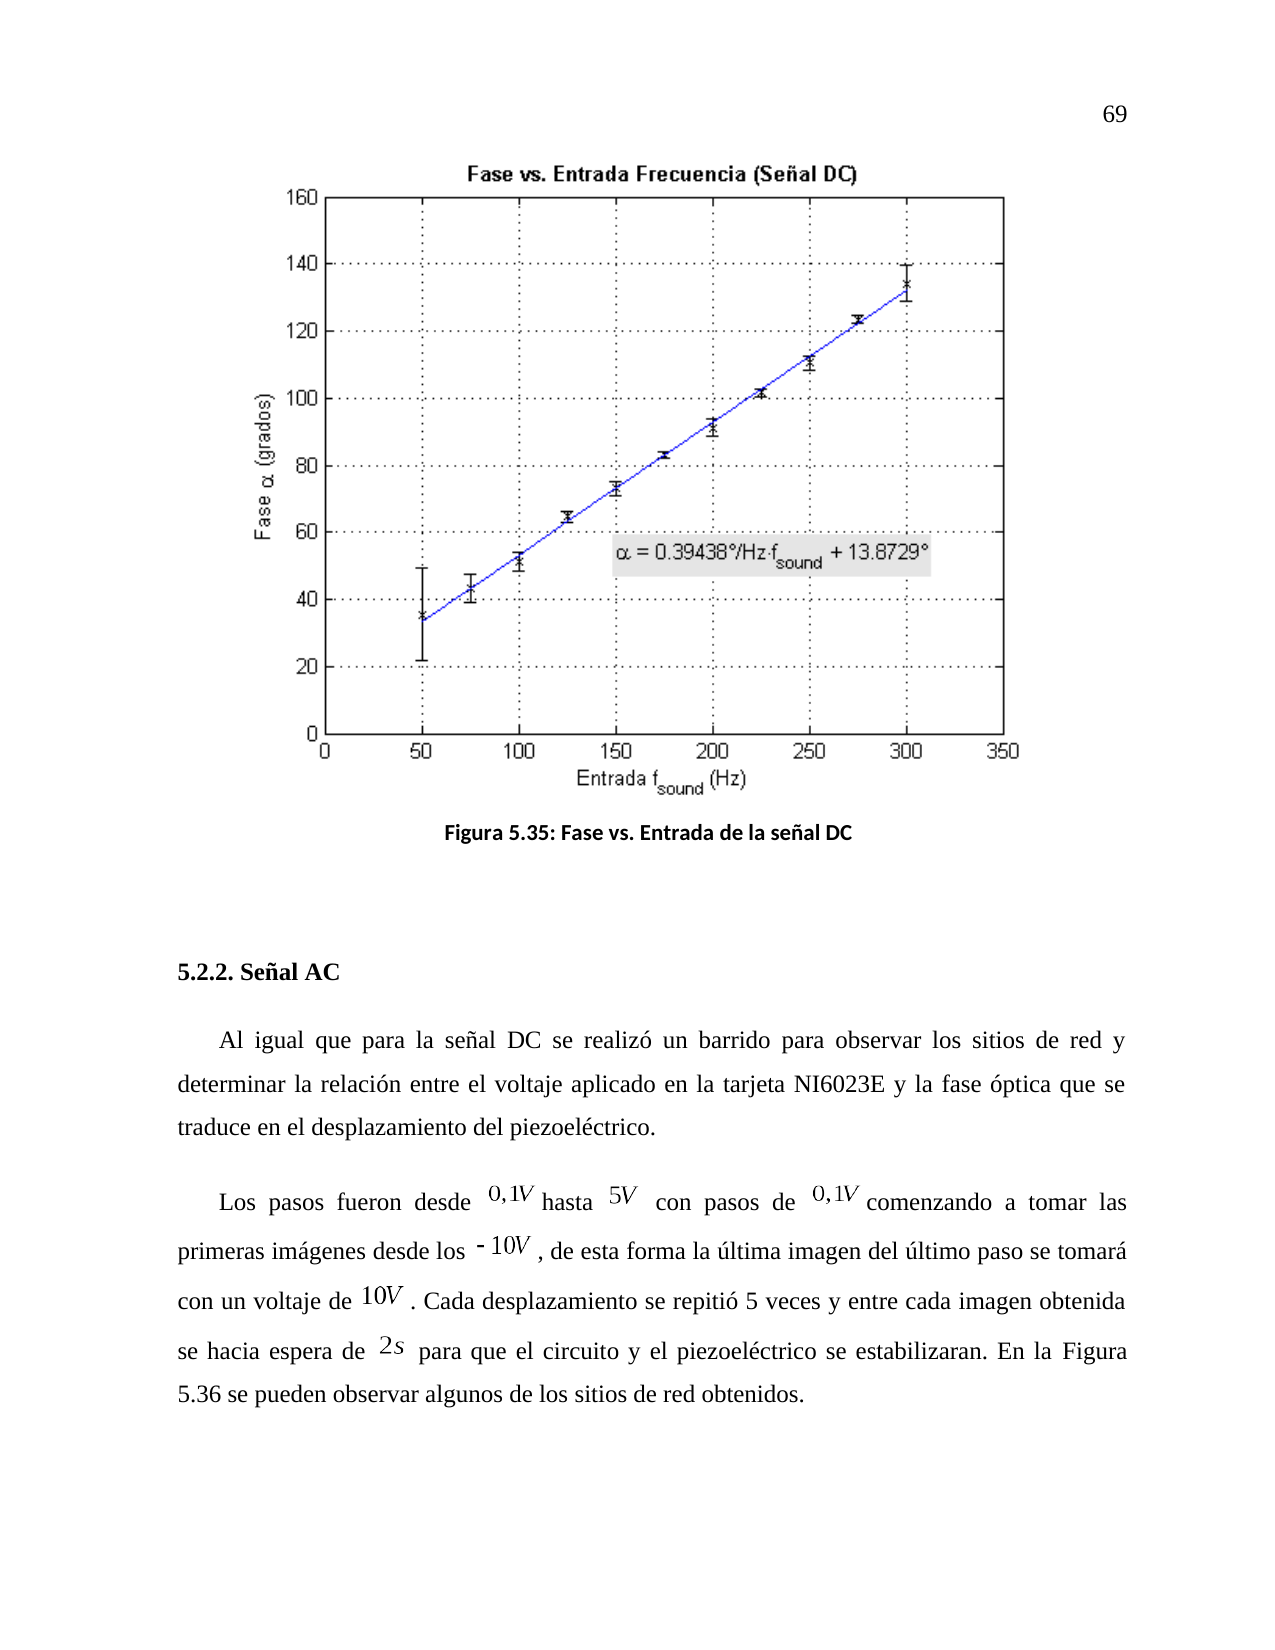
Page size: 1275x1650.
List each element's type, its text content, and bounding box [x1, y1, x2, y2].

subtitle Señal AC [177, 957, 1127, 986]
picture [211, 147, 1085, 806]
text Al igual que para la señal DC se realizó un barrido para observar los sitios de red y determinar la relación entre el voltaje aplicado en la tarjeta NI6023E y la fase óptica que se traduce en el desplazamiento del piezoeléctrico. [177, 1026, 1127, 1141]
